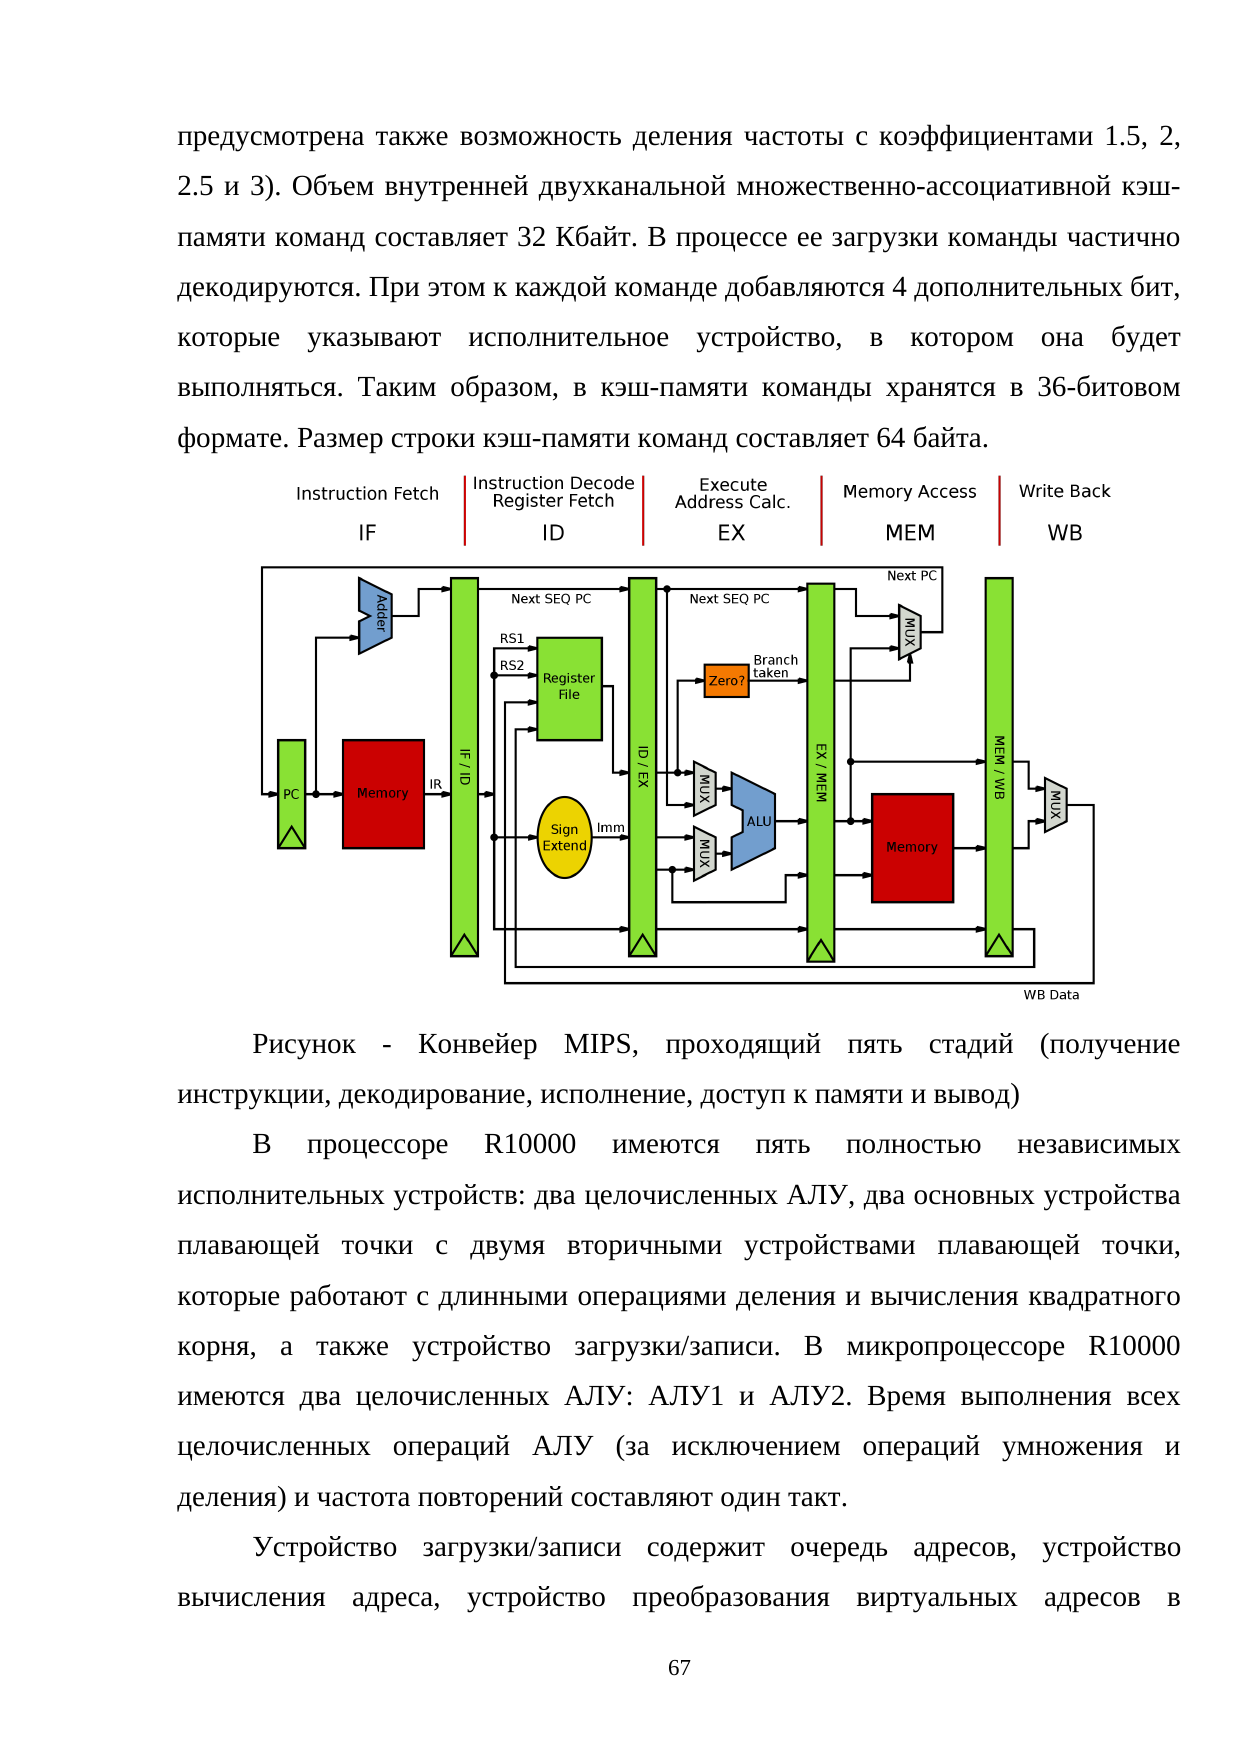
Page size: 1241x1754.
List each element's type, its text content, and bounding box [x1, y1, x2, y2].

text Рисунок - Конвейер MIPS, проходящий пять стадий (получение инструкции, декодирование, исполнение, доступ к памяти и вывод) [177, 1026, 1182, 1110]
picture [252, 470, 1115, 1010]
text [177, 1529, 1182, 1613]
text В процессоре R10000 имеются пять полностью независимых исполнительных устройств: два целочисленных АЛУ, два основных устройства плавающей точки с двумя вторичными устройствами плавающей точки, которые работают с длинными операциями деления и вычисления квадратного корня, а также устройство загрузки/записи. В микропроцессоре R10000 имеются два целочисленных АЛУ: АЛУ1 и АЛУ2. Время выполнения всех целочисленных операций АЛУ (за исключением операций умножения и деления) и частота повторений составляют один такт. [177, 1127, 1182, 1512]
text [177, 118, 1182, 453]
